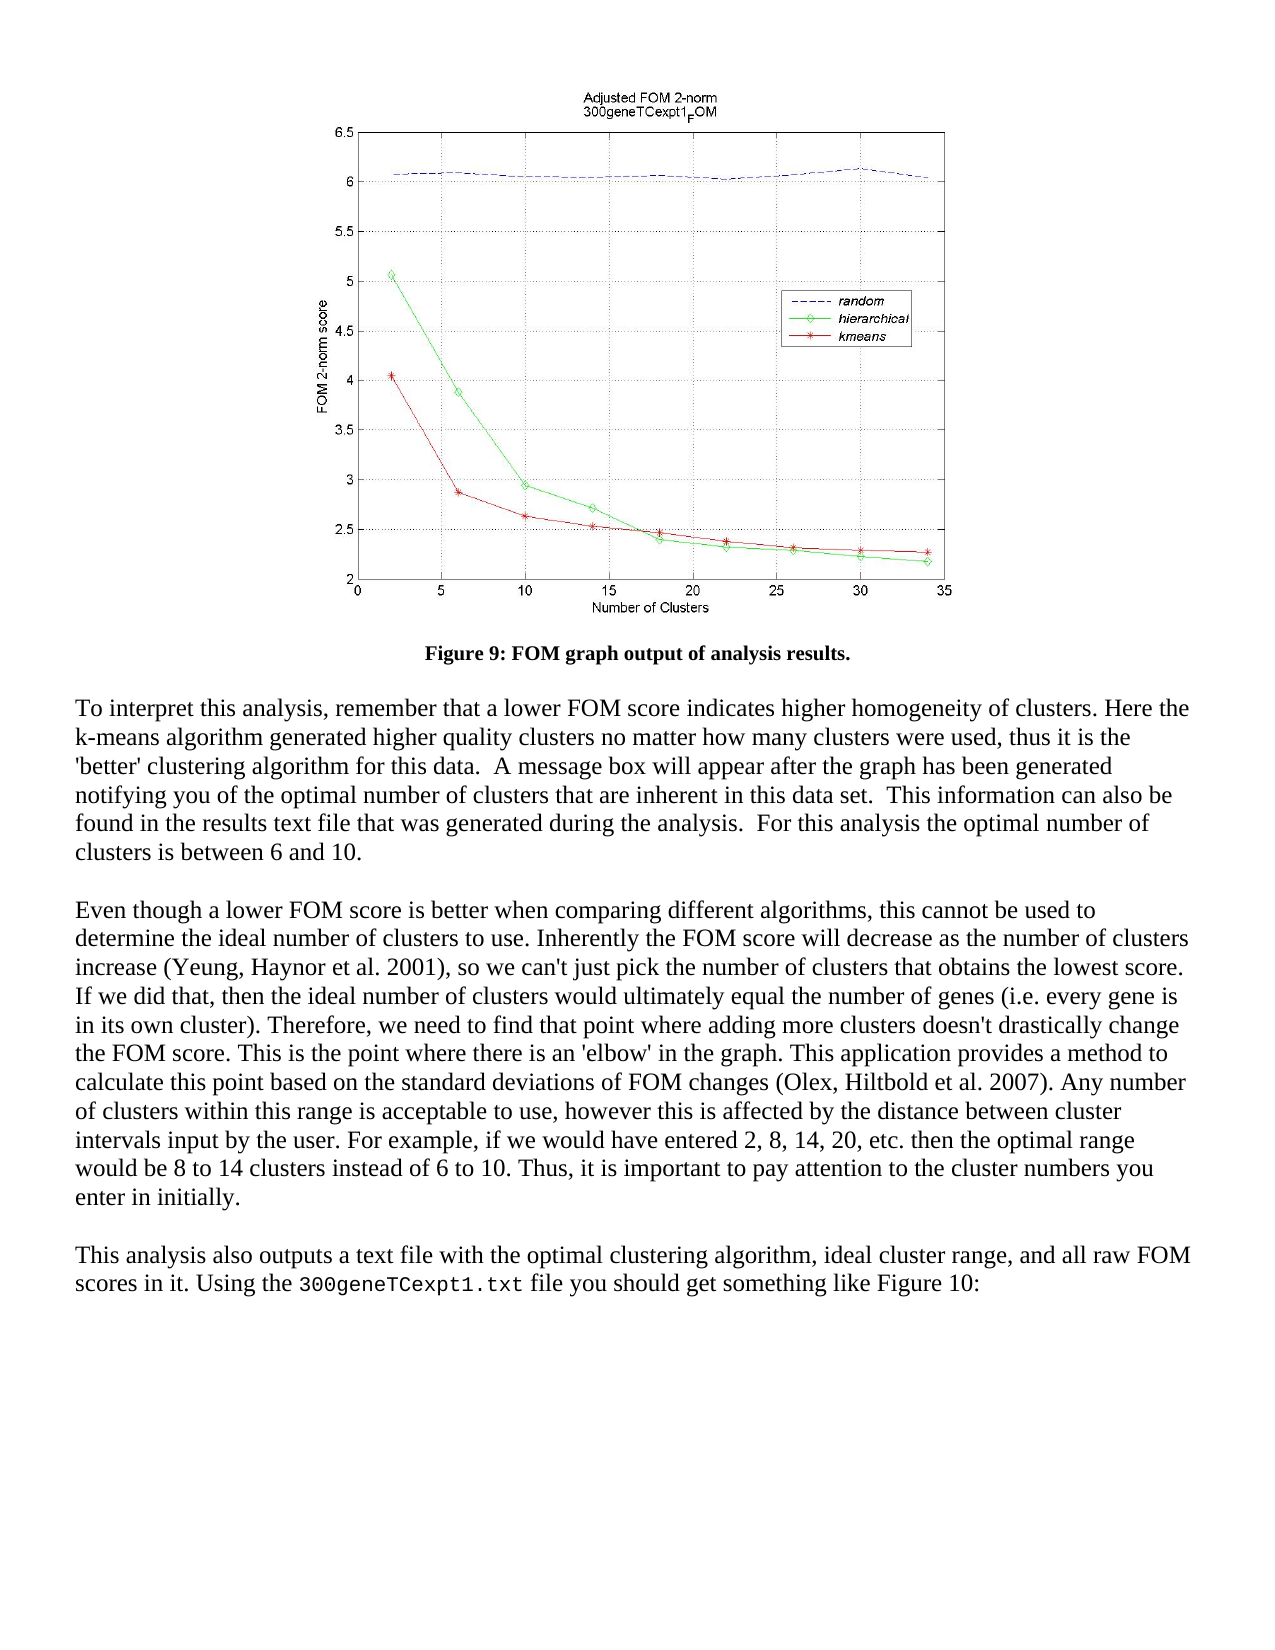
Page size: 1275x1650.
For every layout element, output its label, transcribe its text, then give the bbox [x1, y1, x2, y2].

text To interpret this analysis, remember that a lower FOM score indicates higher homogeneity of clusters. Here the k-means algorithm generated higher quality clusters no matter how many clusters were used, thus it is the 'better' clustering algorithm for this data. A message box will appear after the graph has been generated notifying you of the optimal number of clusters that are inherent in this data set. This information can also be found in the results text file that was generated during the analysis. For this analysis the optimal number of clusters is between 6 and 10. [75, 693, 1200, 866]
text Figure 9: FOM graph output of analysis results. [75, 641, 1200, 665]
text This analysis also outputs a text file with the optimal clustering algorithm, ideal cluster range, and all raw FOM scores in it. Using the 300geneTCexpt1.txt file you should get something like Figure 10: [75, 1240, 1200, 1298]
picture [259, 75, 1016, 641]
text Even though a lower FOM score is better when comparing different algorithms, this cannot be used to determine the ideal number of clusters to use. Inherently the FOM score will decrease as the number of clusters increase (Yeung, Haynor et al. 2001), so we can't just pick the number of clusters that obtains the lowest score. If we did that, then the ideal number of clusters would ultimately equal the number of genes (i.e. every gene is in its own cluster). Therefore, we need to find that point where adding more clusters doesn't drastically change the FOM score. This is the point where there is an 'elbow' in the graph. This application provides a method to calculate this point based on the standard deviations of FOM changes (Olex, Hiltbold et al. 2007). Any number of clusters within this range is acceptable to use, however this is affected by the distance between cluster intervals input by the user. For example, if we would have entered 2, 8, 14, 20, etc. then the optimal range would be 8 to 14 clusters instead of 6 to 10. Thus, it is important to pay attention to the cluster numbers you enter in initially. [75, 895, 1200, 1211]
